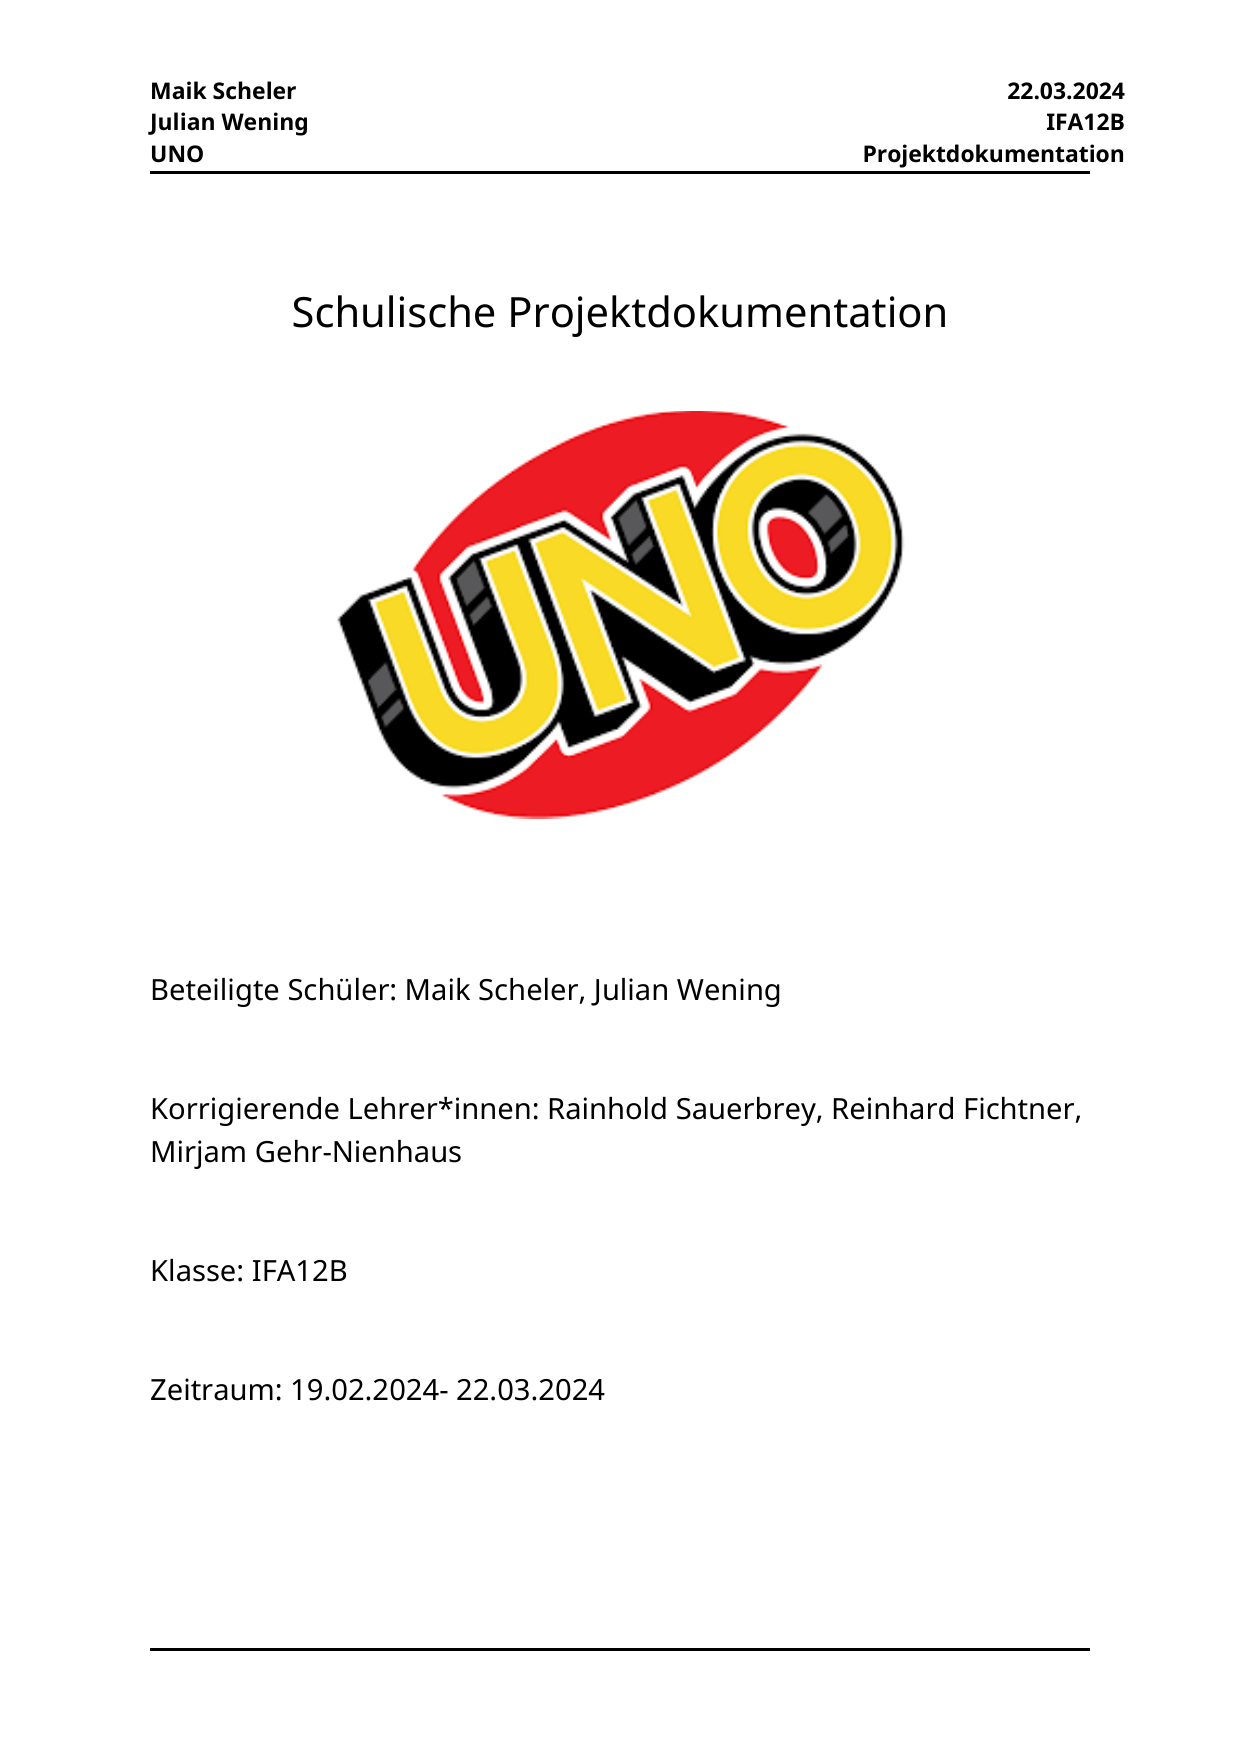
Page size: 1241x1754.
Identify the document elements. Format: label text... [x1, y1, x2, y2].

text Zeitraum: 19.02.2024- 22.03.2024 [150, 1369, 1090, 1409]
text Schulische Projektdokumentation [150, 283, 1090, 340]
text Korrigierende Lehrer*innen: Rainhold Sauerbrey, Reinhard Fichtner, Mirjam Gehr-Nienhaus [150, 1089, 1090, 1171]
picture [330, 411, 911, 819]
text Beteiligte Schüler: Maik Scheler, Julian Wening [150, 970, 1090, 1009]
text Klasse: IFA12B [150, 1250, 1090, 1290]
